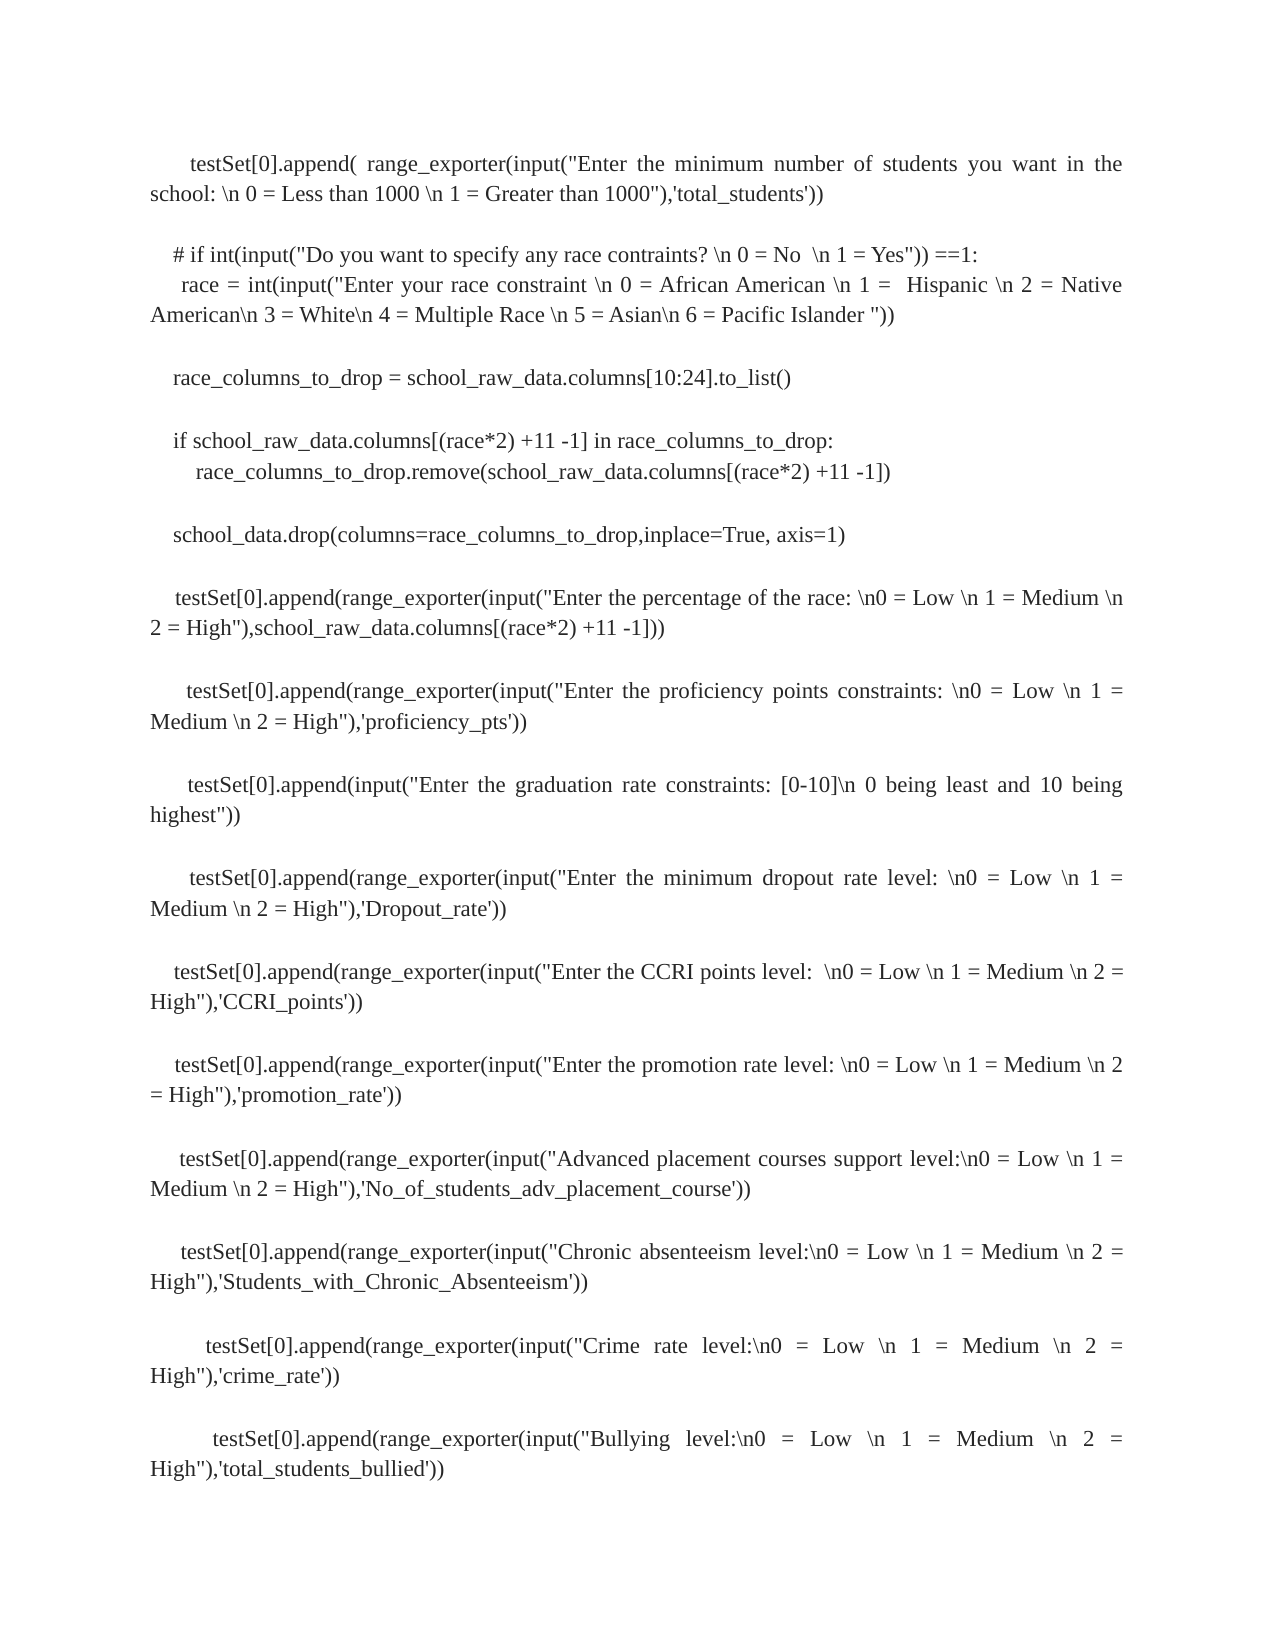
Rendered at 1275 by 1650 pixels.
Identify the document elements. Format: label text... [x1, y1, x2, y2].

text testSet[0].append(range_exporter(input("Crime rate level:\n0 = Low \n 1 = Medium \n 2 = High"),'crime_rate')) [150, 1332, 1125, 1388]
text if school_raw_data.columns[(race*2) +11 -1] in race_columns_to_drop: [150, 427, 1125, 454]
text testSet[0].append(range_exporter(input("Enter the minimum dropout rate level: \n0 = Low \n 1 = Medium \n 2 = High"),'Dropout_rate')) [150, 864, 1125, 921]
text testSet[0].append( range_exporter(input("Enter the minimum number of students you want in the school: \n 0 = Less than 1000 \n 1 = Greater than 1000"),'total_students')) [150, 150, 1125, 207]
text testSet[0].append(range_exporter(input("Chronic absenteeism level:\n0 = Low \n 1 = Medium \n 2 = High"),'Students_with_Chronic_Absenteeism')) [150, 1238, 1125, 1295]
text testSet[0].append(range_exporter(input("Enter the promotion rate level: \n0 = Low \n 1 = Medium \n 2 = High"),'promotion_rate')) [150, 1051, 1125, 1108]
text race_columns_to_drop.remove(school_raw_data.columns[(race*2) +11 -1]) [150, 458, 1125, 484]
text testSet[0].append(range_exporter(input("Enter the percentage of the race: \n0 = Low \n 1 = Medium \n 2 = High"),school_raw_data.columns[(race*2) +11 -1])) [150, 584, 1125, 641]
text school_data.drop(columns=race_columns_to_drop,inplace=True, axis=1) [150, 521, 1125, 547]
text race_columns_to_drop = school_raw_data.columns[10:24].to_list() [150, 364, 1125, 391]
text testSet[0].append(range_exporter(input("Enter the CCRI points level: \n0 = Low \n 1 = Medium \n 2 = High"),'CCRI_points')) [150, 958, 1125, 1014]
text testSet[0].append(range_exporter(input("Advanced placement courses support level:\n0 = Low \n 1 = Medium \n 2 = High"),'No_of_students_adv_placement_course')) [150, 1145, 1125, 1201]
text testSet[0].append(input("Enter the graduation rate constraints: [0-10]\n 0 being least and 10 being highest")) [150, 771, 1125, 828]
text # if int(input("Do you want to specify any race contraints? \n 0 = No \n 1 = Yes")) ==1: [150, 241, 1125, 267]
text testSet[0].append(range_exporter(input("Bullying level:\n0 = Low \n 1 = Medium \n 2 = High"),'total_students_bullied')) [150, 1425, 1125, 1482]
text race = int(input("Enter your race constraint \n 0 = African American \n 1 = Hispanic \n 2 = Native American\n 3 = White\n 4 = Multiple Race \n 5 = Asian\n 6 = Pacific Islander ")) [150, 271, 1125, 327]
text testSet[0].append(range_exporter(input("Enter the proficiency points constraints: \n0 = Low \n 1 = Medium \n 2 = High"),'proficiency_pts')) [150, 678, 1125, 734]
